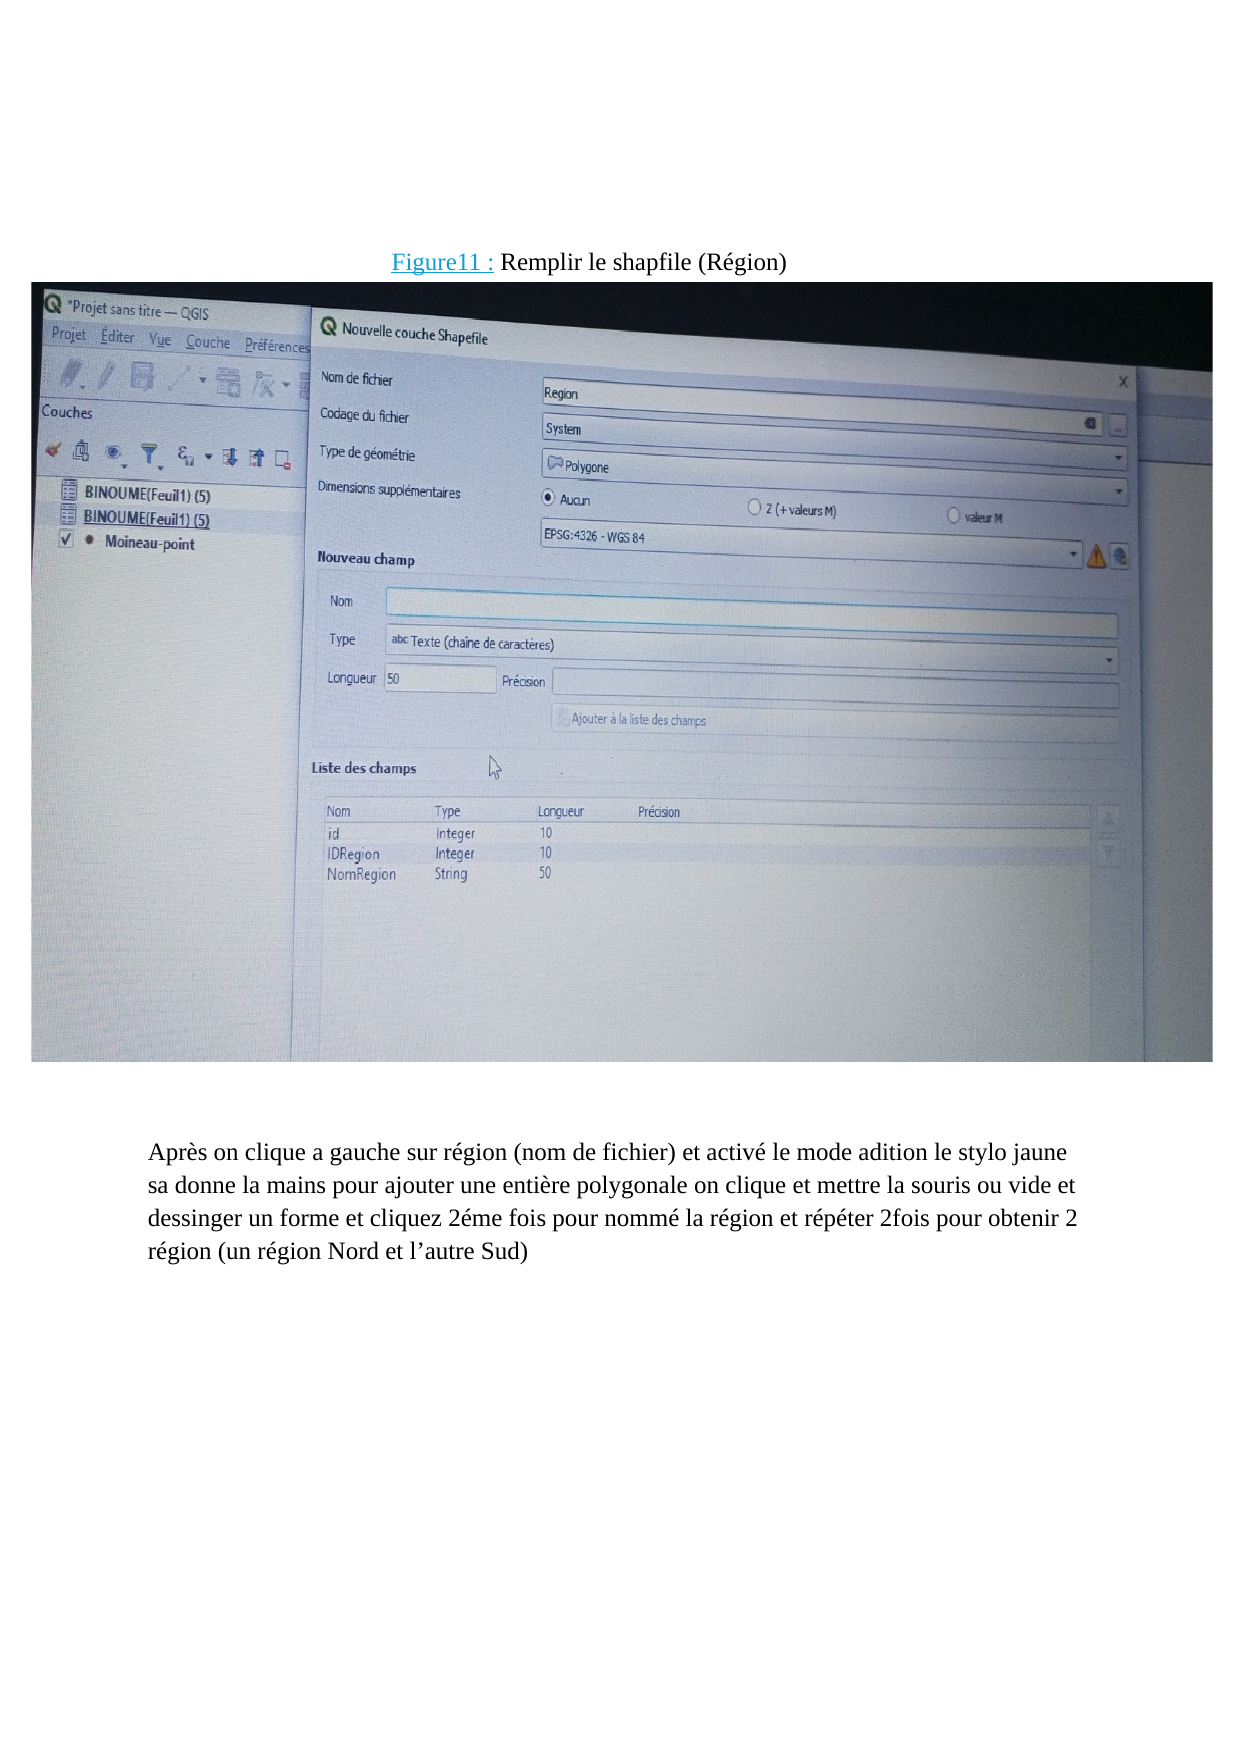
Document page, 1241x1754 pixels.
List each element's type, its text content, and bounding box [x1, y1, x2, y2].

text Après on clique a gauche sur région (nom de fichier) et activé le mode adition le stylo jaune sa donne la mains pour ajouter une entière polygonale on clique et mettre la souris ou vide et dessinger un forme et cliquez 2éme fois pour nommé la région et répéter 2fois pour obtenir 2 région (un région Nord et l’autre Sud) [148, 1137, 1093, 1264]
picture [31, 282, 1213, 1062]
text Figure11 : Remplir le shapfile (Région) [148, 247, 1093, 276]
